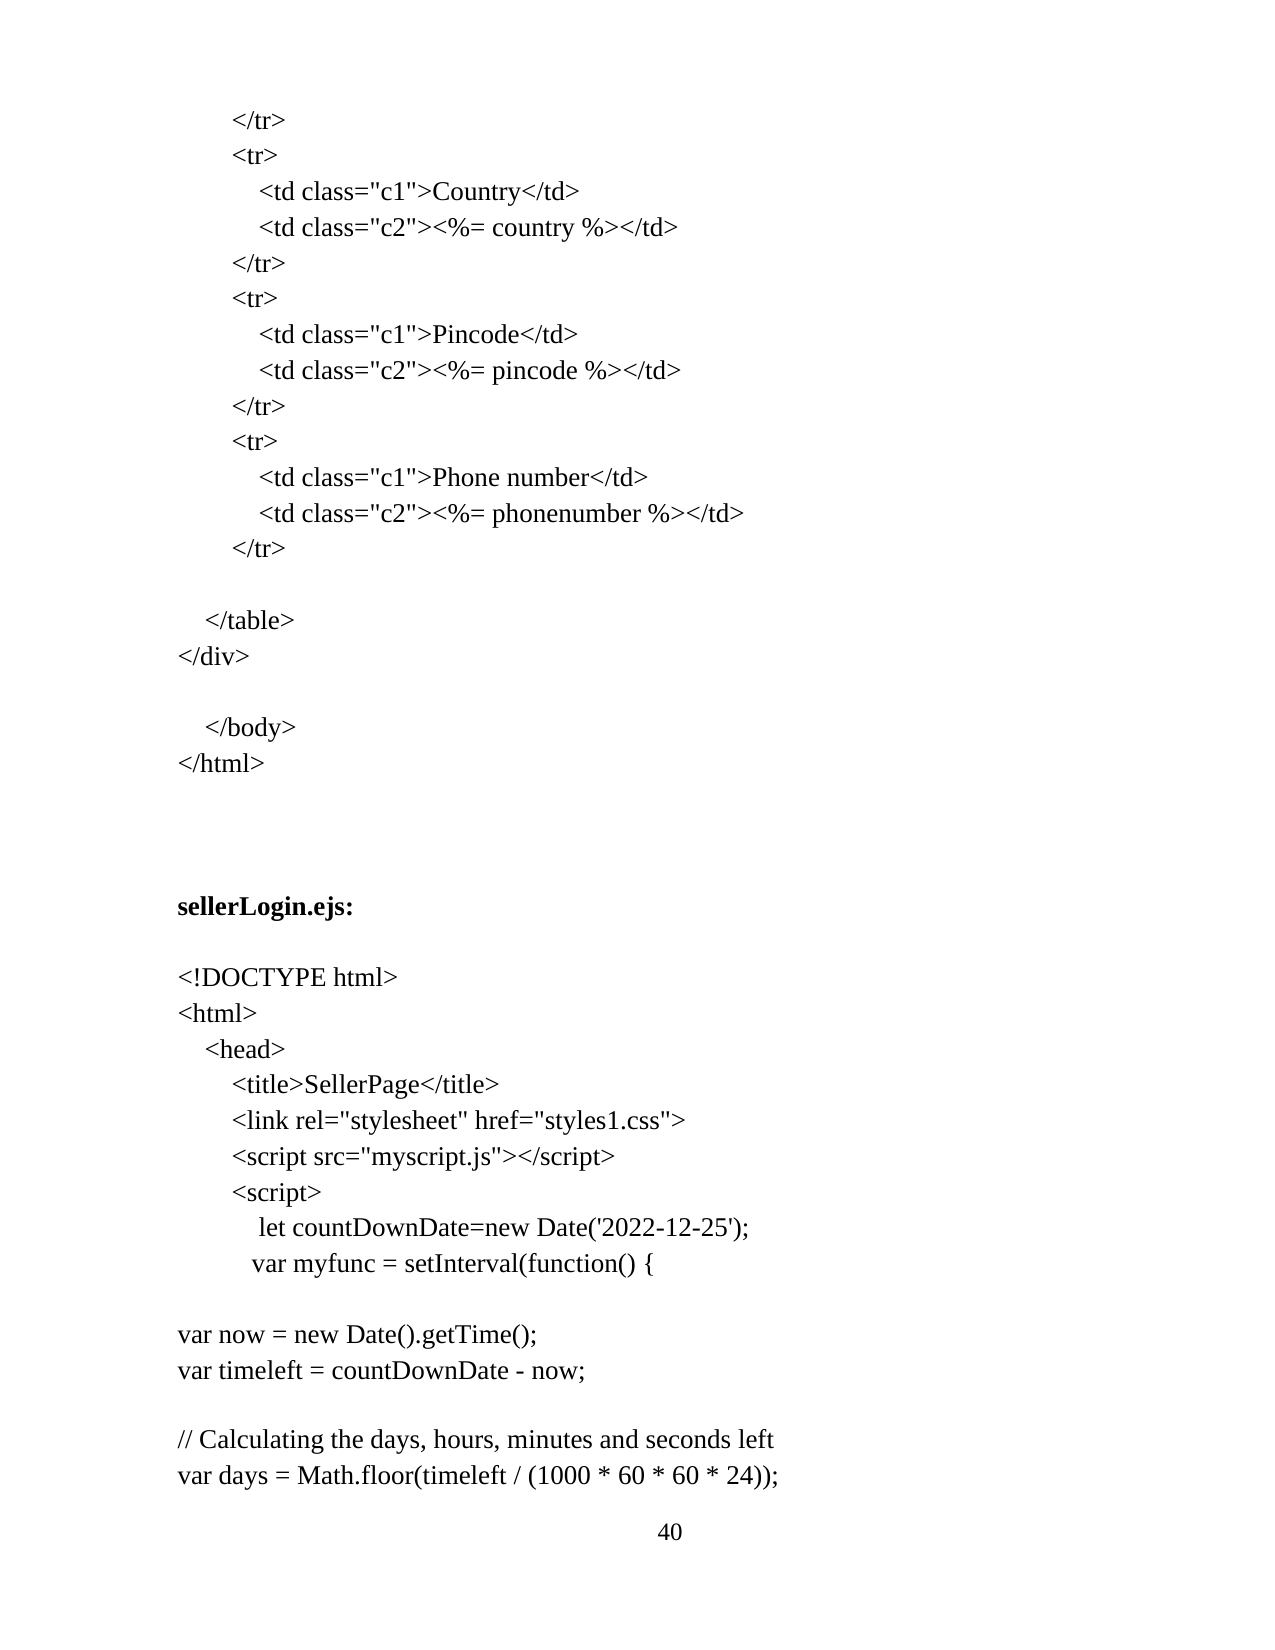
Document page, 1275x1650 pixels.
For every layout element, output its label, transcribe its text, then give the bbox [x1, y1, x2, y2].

text var timeleft = countDownDate - now; [177, 1354, 1162, 1385]
text var now = new Date().getTime(); [177, 1318, 1162, 1350]
text <title>SellerPage</title> [177, 1068, 1162, 1099]
text // Calculating the days, hours, minutes and seconds left [177, 1423, 1162, 1454]
text </tr> [177, 389, 1162, 421]
text </body> [177, 711, 1162, 742]
text <tr> [177, 282, 1162, 313]
text sellerLogin.ejs: [177, 890, 1162, 921]
text <!DOCTYPE html> [177, 961, 1162, 992]
text let countDownDate=new Date('2022-12-25'); [177, 1211, 1162, 1242]
text <td class="c2"><%= pincode %></td> [177, 354, 1162, 385]
text <link rel="stylesheet" href="styles1.css"> [177, 1104, 1162, 1135]
text var myfunc = setInterval(function() { [177, 1247, 1162, 1278]
text </table> [177, 604, 1162, 635]
text </tr> [177, 104, 1162, 135]
text <td class="c1">Phone number</td> [177, 461, 1162, 492]
text </html> [177, 747, 1162, 778]
text <tr> [177, 425, 1162, 456]
text <td class="c1">Country</td> [177, 175, 1162, 206]
text <script src="myscript.js"></script> [177, 1140, 1162, 1171]
text var days = Math.floor(timeleft / (1000 * 60 * 60 * 24)); [177, 1459, 1162, 1490]
text </tr> [177, 247, 1162, 278]
text </div> [177, 640, 1162, 671]
text <script> [177, 1176, 1162, 1207]
text </tr> [177, 532, 1162, 564]
text <td class="c1">Pincode</td> [177, 318, 1162, 349]
text <td class="c2"><%= country %></td> [177, 211, 1162, 242]
text <td class="c2"><%= phonenumber %></td> [177, 497, 1162, 528]
text <tr> [177, 139, 1162, 171]
text <head> [177, 1033, 1162, 1064]
text <html> [177, 997, 1162, 1028]
